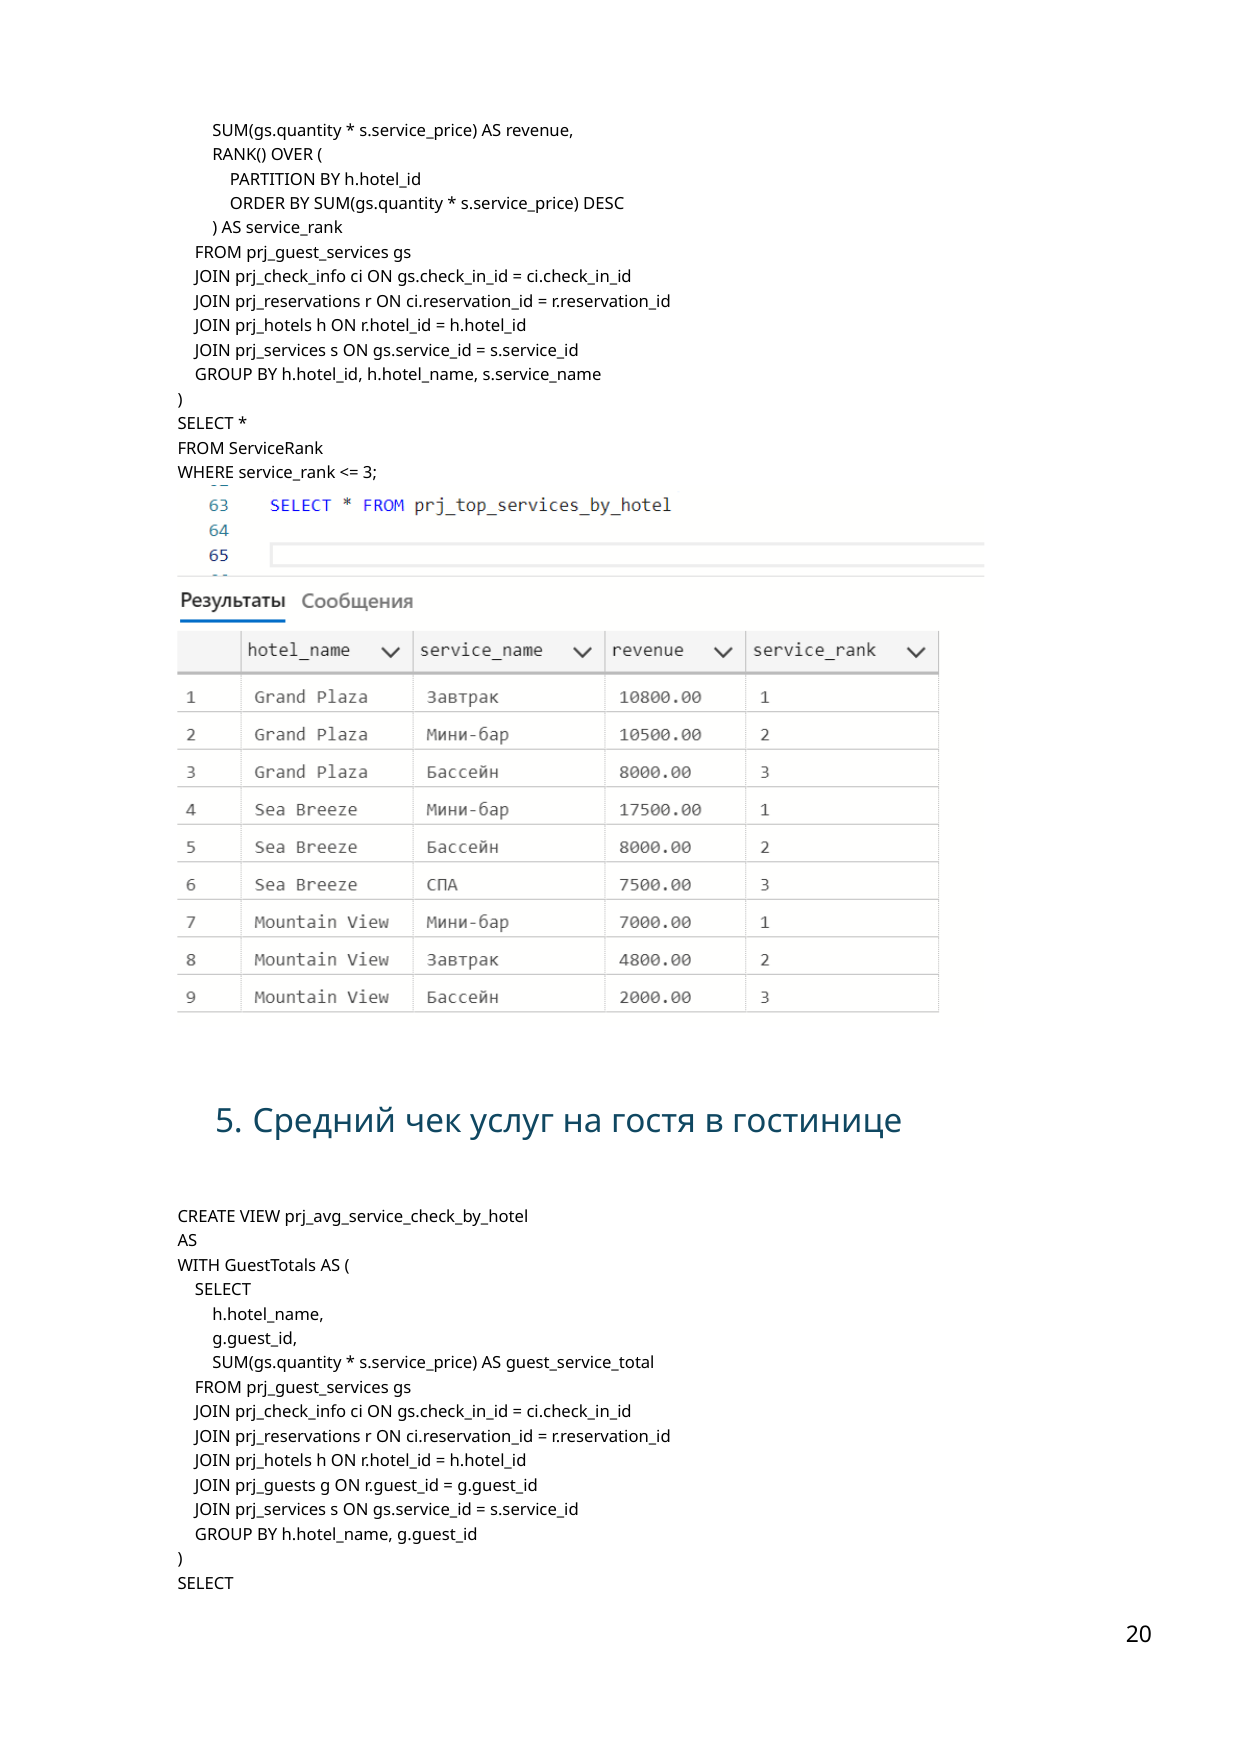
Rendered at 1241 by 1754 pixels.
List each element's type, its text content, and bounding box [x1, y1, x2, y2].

text JOIN prj_reservations r ON ci.reservation_id = r.reservation_id [177, 289, 1152, 312]
text JOIN prj_guests g ON r.guest_id = g.guest_id [177, 1473, 1152, 1496]
text ) [177, 387, 1152, 410]
text FROM ServiceRank [177, 436, 1152, 459]
text JOIN prj_hotels h ON r.hotel_id = h.hotel_id [177, 314, 1152, 337]
text SUM(gs.quantity * s.service_price) AS guest_service_total [177, 1351, 1152, 1374]
text GROUP BY h.hotel_name, g.guest_id [177, 1522, 1152, 1545]
text SELECT * [177, 412, 1152, 434]
text WITH GuestTotals AS ( [177, 1253, 1152, 1276]
text RANK() OVER ( [177, 143, 1152, 165]
text FROM prj_guest_services gs [177, 241, 1152, 263]
text SELECT [177, 1278, 1152, 1300]
text FROM prj_guest_services gs [177, 1376, 1152, 1398]
text JOIN prj_hotels h ON r.hotel_id = h.hotel_id [177, 1449, 1152, 1472]
text AS [177, 1229, 1152, 1251]
subtitle Средний чек услуг на гостя в гостинице [215, 1097, 1152, 1142]
text WHERE service_rank <= 3; [177, 461, 1152, 483]
text JOIN prj_check_info ci ON gs.check_in_id = ci.check_in_id [177, 1400, 1152, 1423]
text SELECT [177, 1571, 1152, 1594]
text ) AS service_rank [177, 216, 1152, 239]
text JOIN prj_check_info ci ON gs.check_in_id = ci.check_in_id [177, 265, 1152, 288]
text JOIN prj_services s ON gs.service_id = s.service_id [177, 1498, 1152, 1521]
text g.guest_id, [177, 1327, 1152, 1349]
text h.hotel_name, [177, 1302, 1152, 1325]
text JOIN prj_services s ON gs.service_id = s.service_id [177, 338, 1152, 361]
text ORDER BY SUM(gs.quantity * s.service_price) DESC [177, 192, 1152, 214]
text CREATE VIEW prj_avg_service_check_by_hotel [177, 1204, 1152, 1227]
text PARTITION BY h.hotel_id [177, 167, 1152, 190]
picture [177, 485, 985, 1027]
text SUM(gs.quantity * s.service_price) AS revenue, [177, 118, 1152, 141]
text JOIN prj_reservations r ON ci.reservation_id = r.reservation_id [177, 1424, 1152, 1447]
text GROUP BY h.hotel_id, h.hotel_name, s.service_name [177, 363, 1152, 386]
text ) [177, 1547, 1152, 1570]
